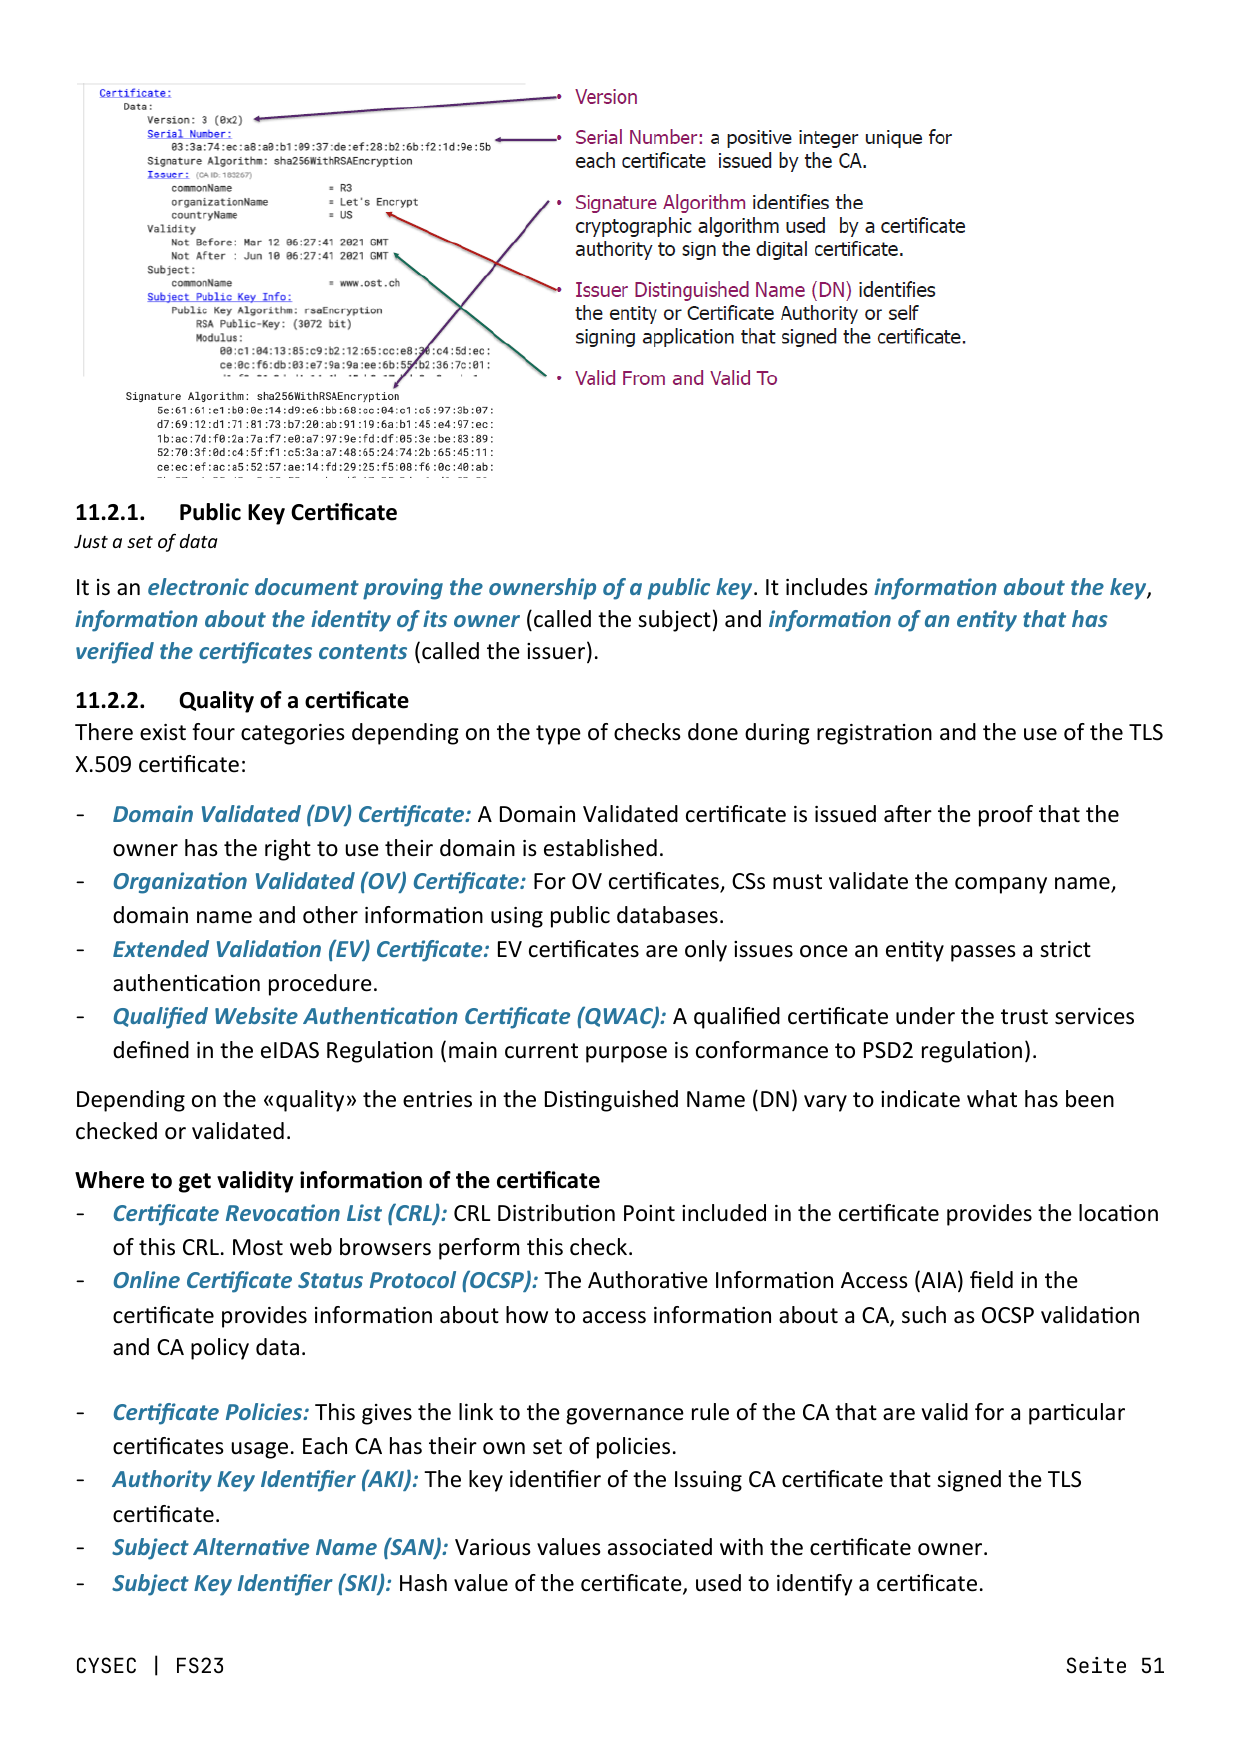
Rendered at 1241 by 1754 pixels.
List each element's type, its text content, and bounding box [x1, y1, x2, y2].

text Certificate Policies: This gives the link to the governance rule of the CA that are valid for a particular certificates usage. Each CA has their own set of policies. [75, 1395, 1165, 1461]
text Subject Key Identifier (SKI): Hash value of the certificate, used to identify a certificate. [75, 1566, 1165, 1600]
text Organization Validated (OV) Certificate: For OV certificates, CSs must validate the company name, domain name and other information using public databases. [75, 864, 1165, 930]
text Authority Key Identifier (AKI): The key identifier of the Issuing CA certificate that signed the TLS certificate. [75, 1462, 1165, 1528]
picture [75, 75, 976, 478]
text Quality of a certificate [75, 684, 1165, 714]
text Public Key Certificate [75, 496, 1165, 527]
text Just a set of data [75, 528, 1165, 553]
text Online Certificate Status Protocol (OCSP): The Authorative Information Access (AIA) field in the certificate provides information about how to access information about a CA, such as OCSP validation and CA policy data. [75, 1263, 1165, 1361]
text Depending on the «quality» the entries in the Distinguished Name (DN) vary to indicate what has been checked or validated. [75, 1083, 1165, 1146]
text It is an electronic document proving the ownership of a public key. It includes information about the key, information about the identity of its owner (called the subject) and information of an entity that has verified the certificates contents (called the issuer). [75, 571, 1165, 666]
text There exist four categories depending on the type of checks done during registration and the use of the TLS X.509 certificate: [75, 716, 1165, 778]
text Domain Validated (DV) Certificate: A Domain Validated certificate is issued after the proof that the owner has the right to use their domain is established. [75, 797, 1165, 863]
text Where to get validity information of the certificate [75, 1164, 1165, 1194]
text Qualified Website Authentication Certificate (QWAC): A qualified certificate under the trust services defined in the eIDAS Regulation (main current purpose is conformance to PSD2 regulation). [75, 999, 1165, 1065]
text Subject Alternative Name (SAN): Various values associated with the certificate owner. [75, 1530, 1165, 1564]
text Extended Validation (EV) Certificate: EV certificates are only issues once an entity passes a strict authentication procedure. [75, 932, 1165, 998]
text Certificate Revocation List (CRL): CRL Distribution Point included in the certificate provides the location of this CRL. Most web browsers perform this check. [75, 1196, 1165, 1262]
